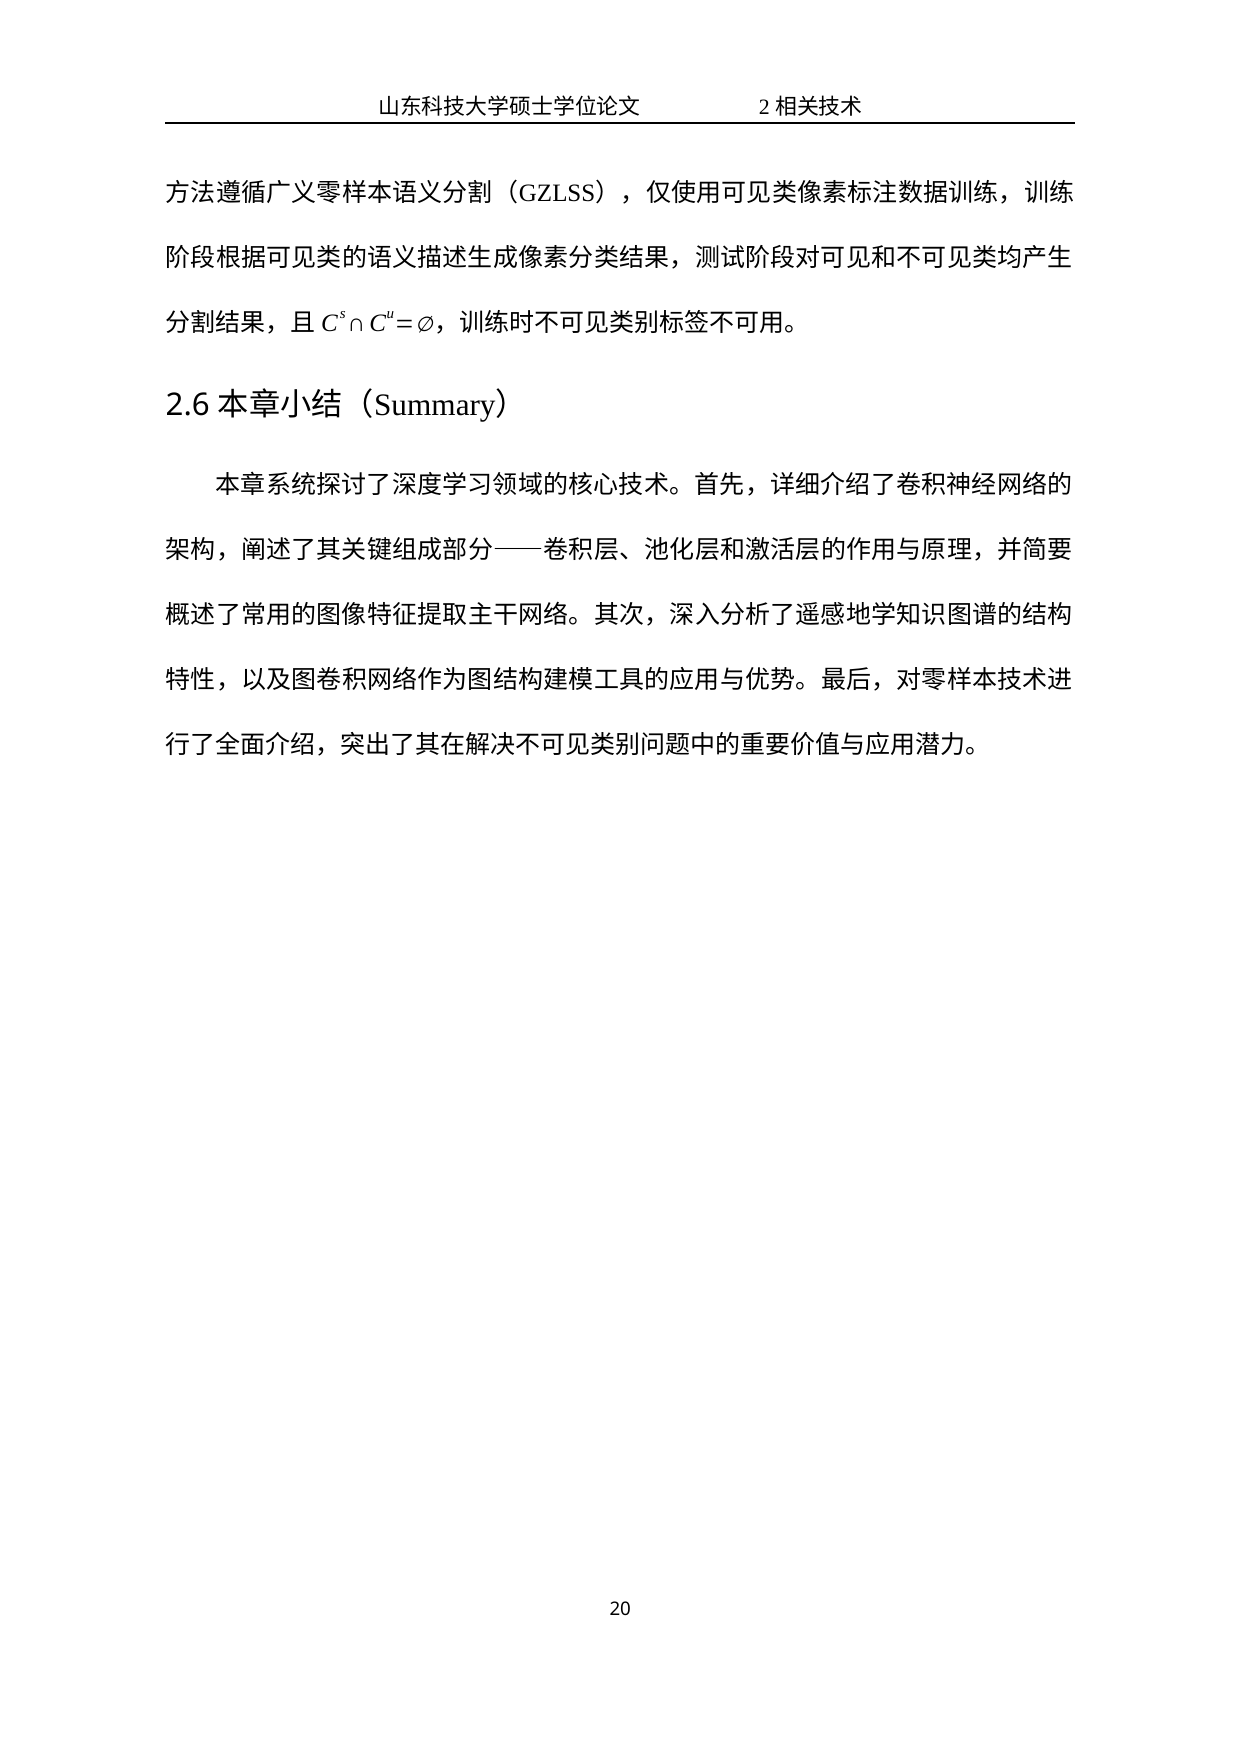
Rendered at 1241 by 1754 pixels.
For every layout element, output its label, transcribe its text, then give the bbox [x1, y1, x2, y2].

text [165, 158, 1075, 353]
text 本章系统探讨了深度学习领域的核心技术。首先，详细介绍了卷积神经网络的架构，阐述了其关键组成部分——卷积层、池化层和激活层的作用与原理，并简要概述了常用的图像特征提取主干网络。其次，深入分析了遥感地学知识图谱的结构特性，以及图卷积网络作为图结构建模工具的应用与优势。最后，对零样本技术进行了全面介绍，突出了其在解决不可见类别问题中的重要价值与应用潜力。 [165, 450, 1075, 775]
text 2.6 本章小结（Summary） [165, 369, 1075, 434]
